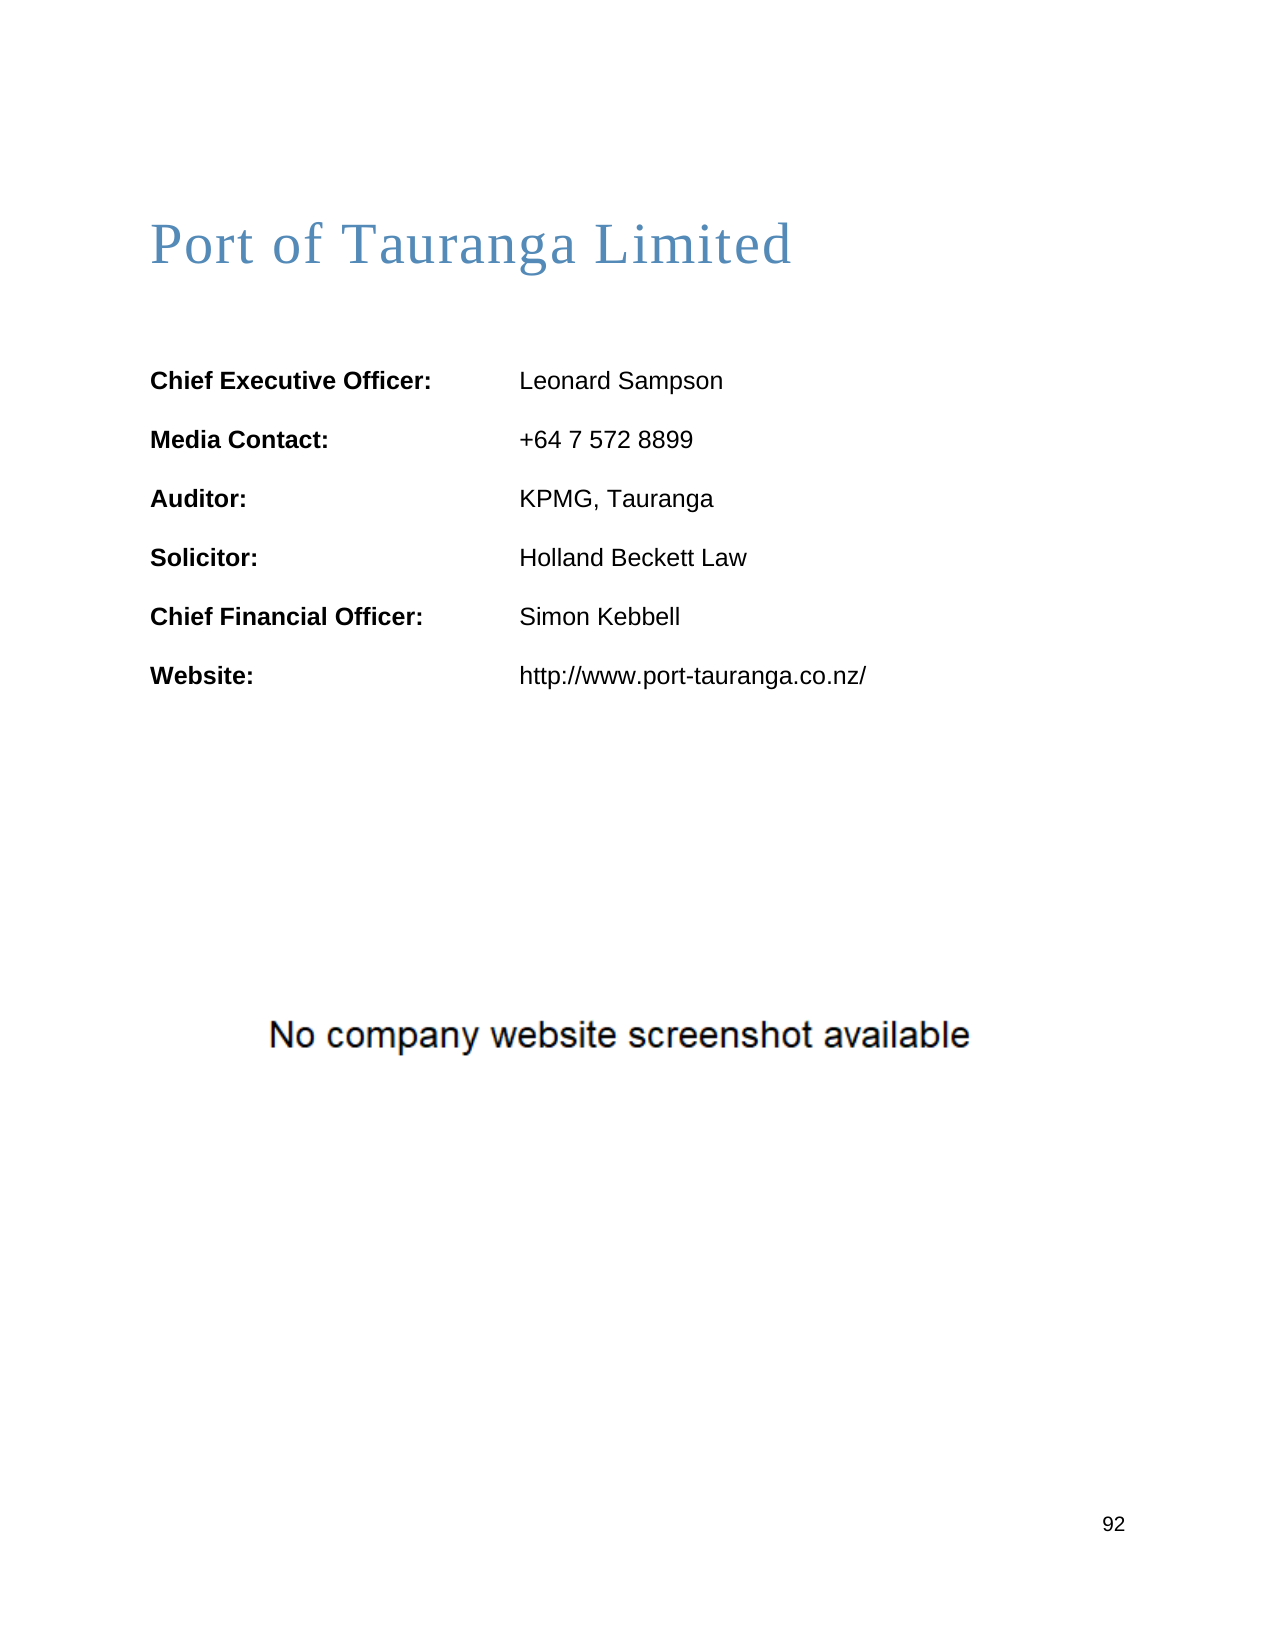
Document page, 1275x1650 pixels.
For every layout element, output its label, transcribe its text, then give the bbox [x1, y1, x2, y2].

table_cell Solicitor: [139, 536, 508, 595]
table_cell Auditor: [139, 477, 508, 536]
table_cell +64 7 572 8899 [508, 418, 1113, 477]
table_cell Media Contact: [139, 418, 508, 477]
table_header Leonard Sampson [508, 359, 1113, 418]
picture [150, 785, 1091, 1284]
table_cell Chief Financial Officer: [139, 595, 508, 654]
table_cell Website: [139, 654, 508, 713]
table_header Chief Executive Officer: [139, 359, 508, 418]
table_cell Simon Kebbell [508, 595, 1113, 654]
table_cell KPMG, Tauranga [508, 477, 1113, 536]
table_cell Holland Beckett Law [508, 536, 1113, 595]
subtitle Port of Tauranga Limited [150, 209, 1125, 276]
table_cell http://www.port-tauranga.co.nz/ [508, 654, 1113, 713]
